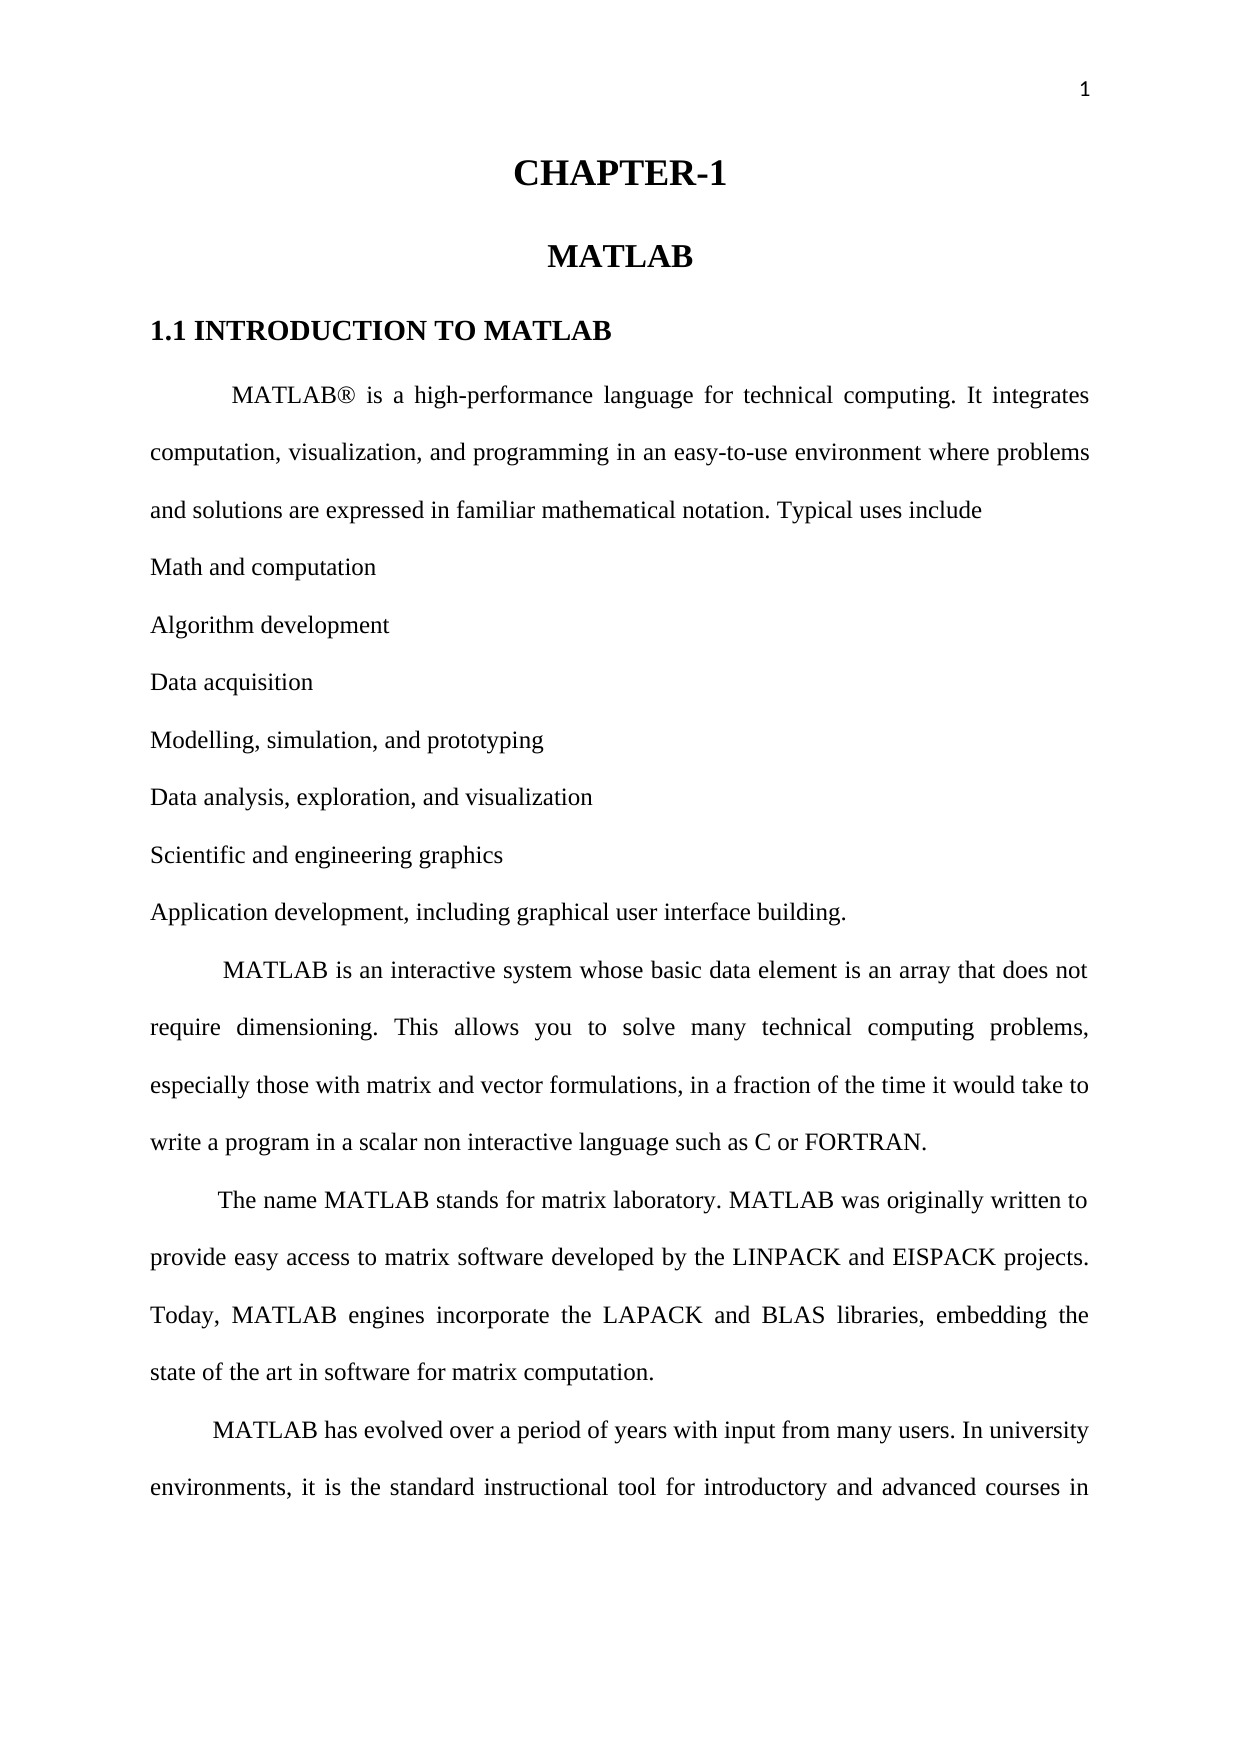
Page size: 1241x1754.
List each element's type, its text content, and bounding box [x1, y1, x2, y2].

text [150, 1415, 1090, 1501]
text Algorithm development [150, 610, 1090, 639]
text Data acquisition [150, 667, 1090, 696]
text Modelling, simulation, and prototyping [150, 725, 1090, 754]
text Math and computation [150, 552, 1090, 581]
text CHAPTER-1 [150, 150, 1090, 193]
text MATLAB [150, 236, 1090, 274]
text MATLAB® is a high-performance language for technical computing. It integrates computation, visualization, and programming in an easy-to-use environment where problems and solutions are expressed in familiar mathematical notation. Typical uses include [150, 380, 1090, 524]
text Scientific and engineering graphics [150, 840, 1090, 869]
text Application development, including graphical user interface building. [150, 897, 1090, 926]
text Data analysis, exploration, and visualization [150, 782, 1090, 811]
text The name MATLAB stands for matrix laboratory. MATLAB was originally written to provide easy access to matrix software developed by the LINPACK and EISPACK projects. Today, MATLAB engines incorporate the LAPACK and BLAS libraries, embedding the state of the art in software for matrix computation. [150, 1185, 1090, 1386]
text 1.1 INTRODUCTION TO MATLAB [150, 313, 1090, 346]
text MATLAB is an interactive system whose basic data element is an array that does not require dimensioning. This allows you to solve many technical computing problems, especially those with matrix and vector formulations, in a fraction of the time it would take to write a program in a scalar non interactive language such as C or FORTRAN. [150, 955, 1090, 1156]
